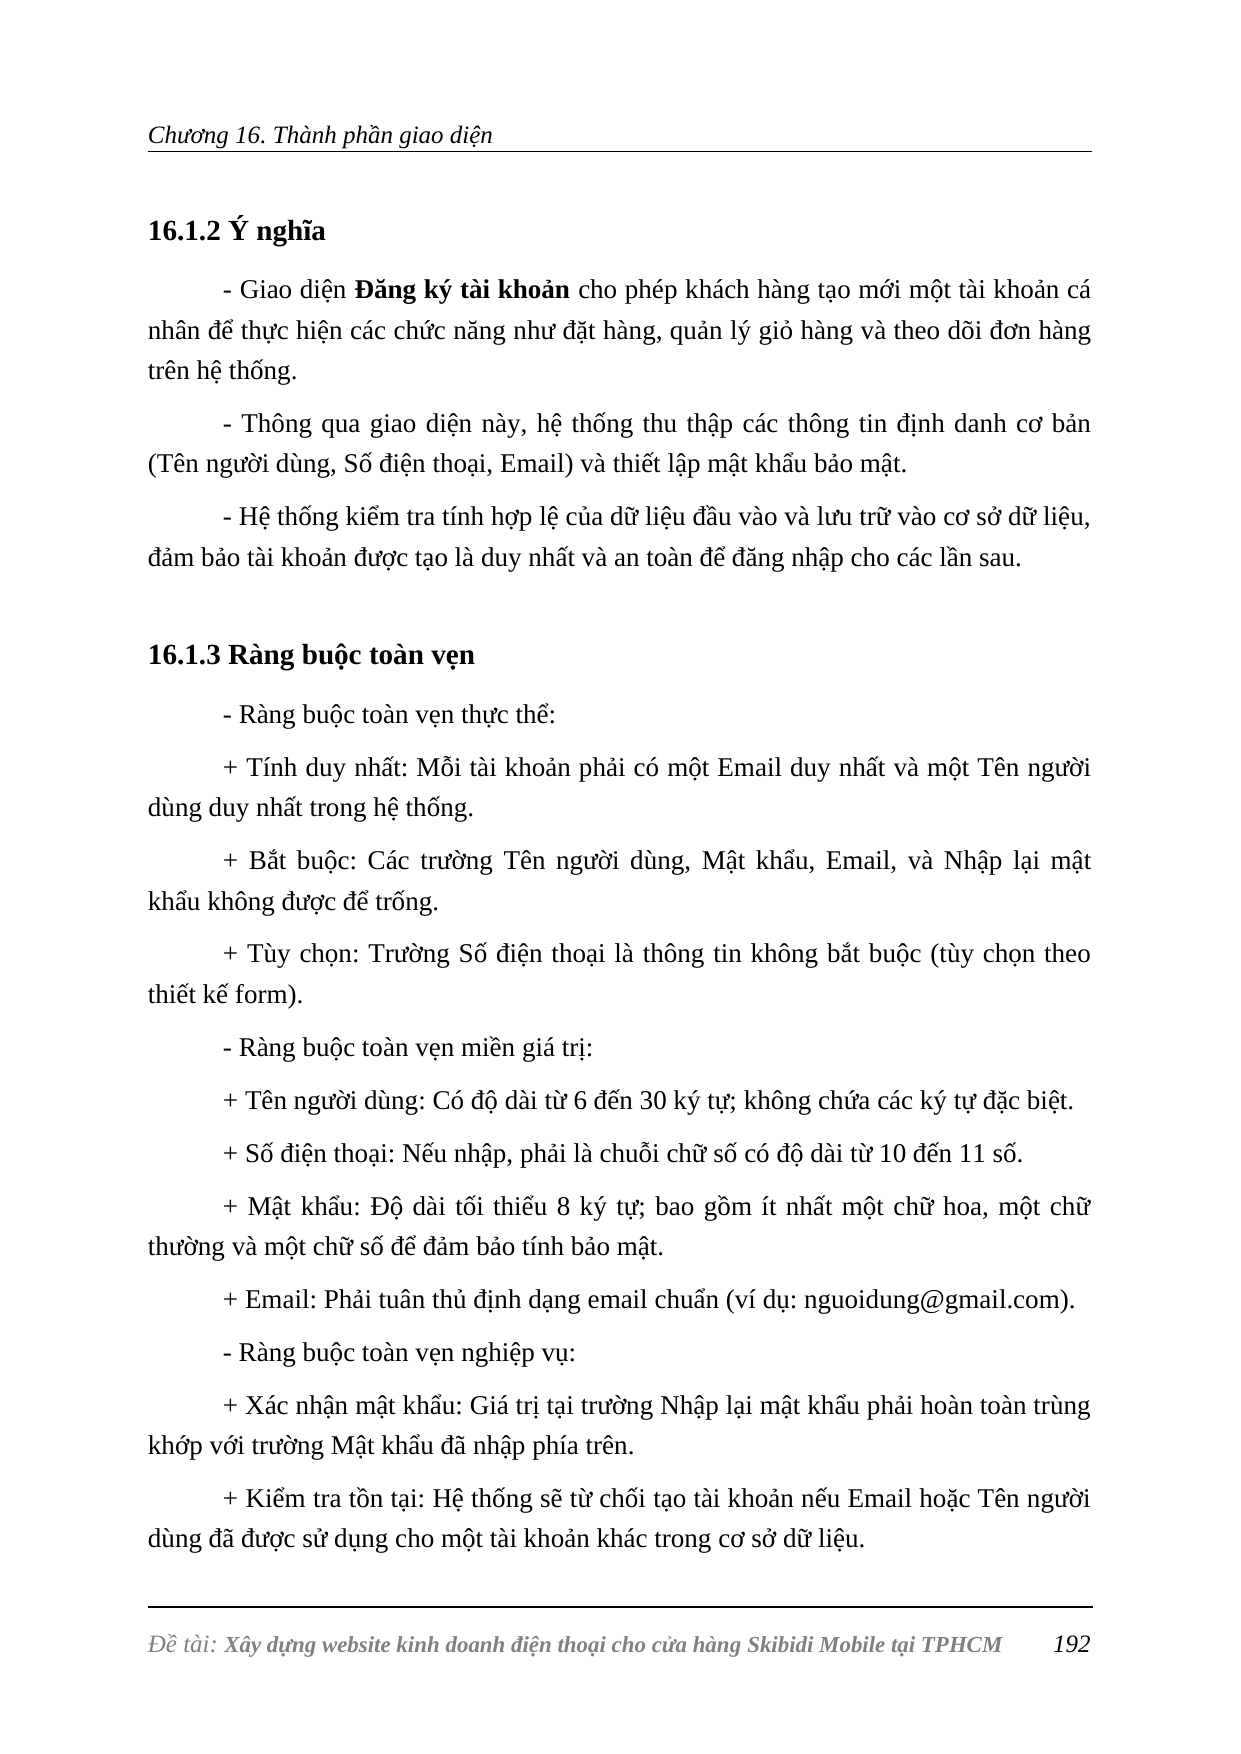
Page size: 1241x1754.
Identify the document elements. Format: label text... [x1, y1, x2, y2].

text - Giao diện Đăng ký tài khoản cho phép khách hàng tạo mới một tài khoản cá nhân để thực hiện các chức năng như đặt hàng, quản lý giỏ hàng và theo dõi đơn hàng trên hệ thống. [148, 273, 1092, 385]
subtitle Ý nghĩa [148, 207, 1092, 248]
text + Kiểm tra tồn tại: Hệ thống sẽ từ chối tạo tài khoản nếu Email hoặc Tên người dùng đã được sử dụng cho một tài khoản khác trong cơ sở dữ liệu. [148, 1482, 1092, 1554]
text - Hệ thống kiểm tra tính hợp lệ của dữ liệu đầu vào và lưu trữ vào cơ sở dữ liệu, đảm bảo tài khoản được tạo là duy nhất và an toàn để đăng nhập cho các lần sau. [148, 501, 1092, 572]
text - Ràng buộc toàn vẹn nghiệp vụ: [148, 1336, 1092, 1367]
text - Thông qua giao diện này, hệ thống thu thập các thông tin định danh cơ bản (Tên người dùng, Số điện thoại, Email) và thiết lập mật khẩu bảo mật. [148, 407, 1092, 479]
text + Tính duy nhất: Mỗi tài khoản phải có một Email duy nhất và một Tên người dùng duy nhất trong hệ thống. [148, 751, 1092, 822]
text - Ràng buộc toàn vẹn thực thể: [148, 698, 1092, 729]
subtitle Ràng buộc toàn vẹn [148, 631, 1092, 673]
text + Tùy chọn: Trường Số điện thoại là thông tin không bắt buộc (tùy chọn theo thiết kế form). [148, 938, 1092, 1009]
text - Ràng buộc toàn vẹn miền giá trị: [148, 1031, 1092, 1062]
text + Xác nhận mật khẩu: Giá trị tại trường Nhập lại mật khẩu phải hoàn toàn trùng khớp với trường Mật khẩu đã nhập phía trên. [148, 1389, 1092, 1460]
text + Tên người dùng: Có độ dài từ 6 đến 30 ký tự; không chứa các ký tự đặc biệt. [148, 1084, 1092, 1115]
text + Số điện thoại: Nếu nhập, phải là chuỗi chữ số có độ dài từ 10 đến 11 số. [148, 1137, 1092, 1168]
text + Mật khẩu: Độ dài tối thiểu 8 ký tự; bao gồm ít nhất một chữ hoa, một chữ thường và một chữ số để đảm bảo tính bảo mật. [148, 1190, 1092, 1261]
text + Email: Phải tuân thủ định dạng email chuẩn (ví dụ: nguoidung@gmail.com). [148, 1283, 1092, 1314]
text + Bắt buộc: Các trường Tên người dùng, Mật khẩu, Email, và Nhập lại mật khẩu không được để trống. [148, 844, 1092, 916]
